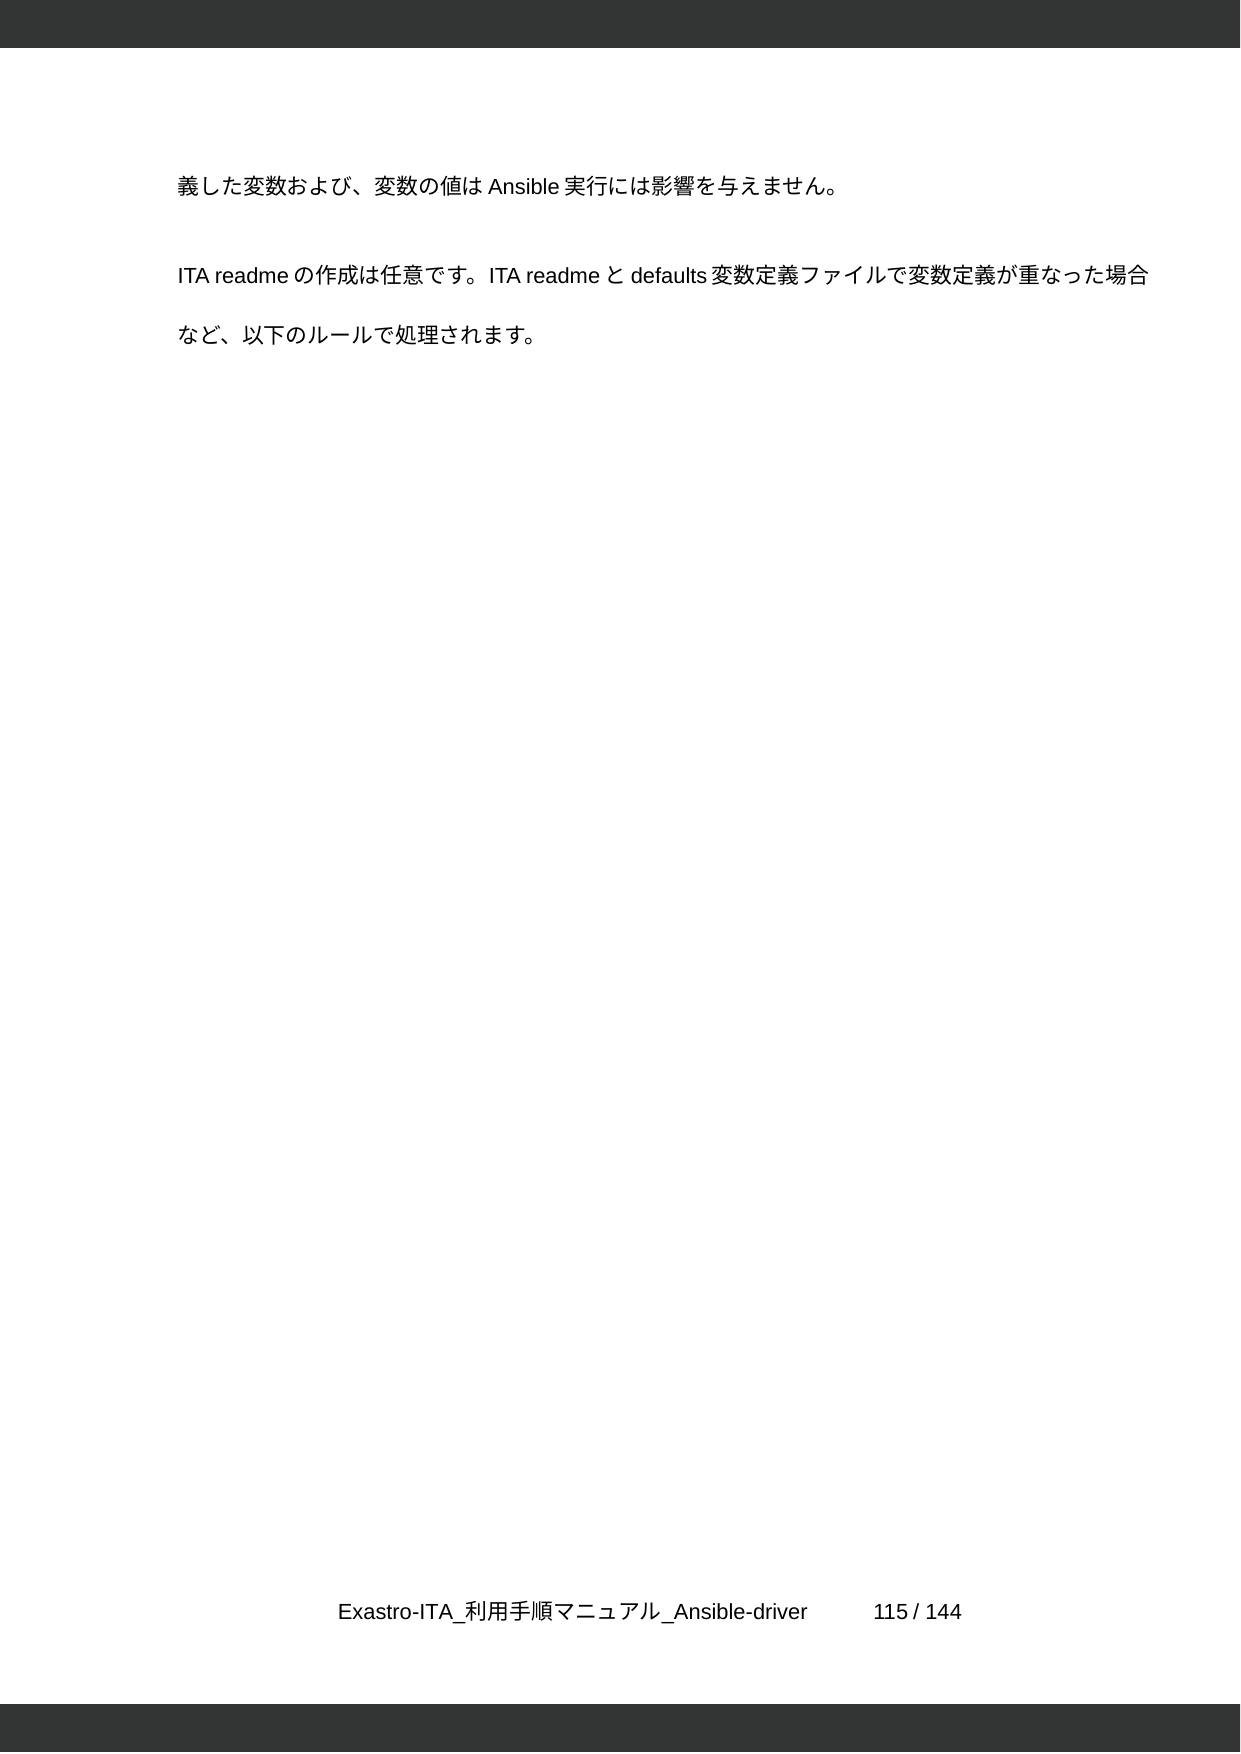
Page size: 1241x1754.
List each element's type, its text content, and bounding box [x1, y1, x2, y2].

picture [0, 0, 1241, 48]
picture [0, 1704, 1241, 1752]
text ITA readmeの作成は任意です。ITA readmeとdefaults変数定義ファイルで変数定義が重なった場合など、以下のルールで処理されます。 [177, 244, 1152, 363]
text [177, 155, 1152, 214]
